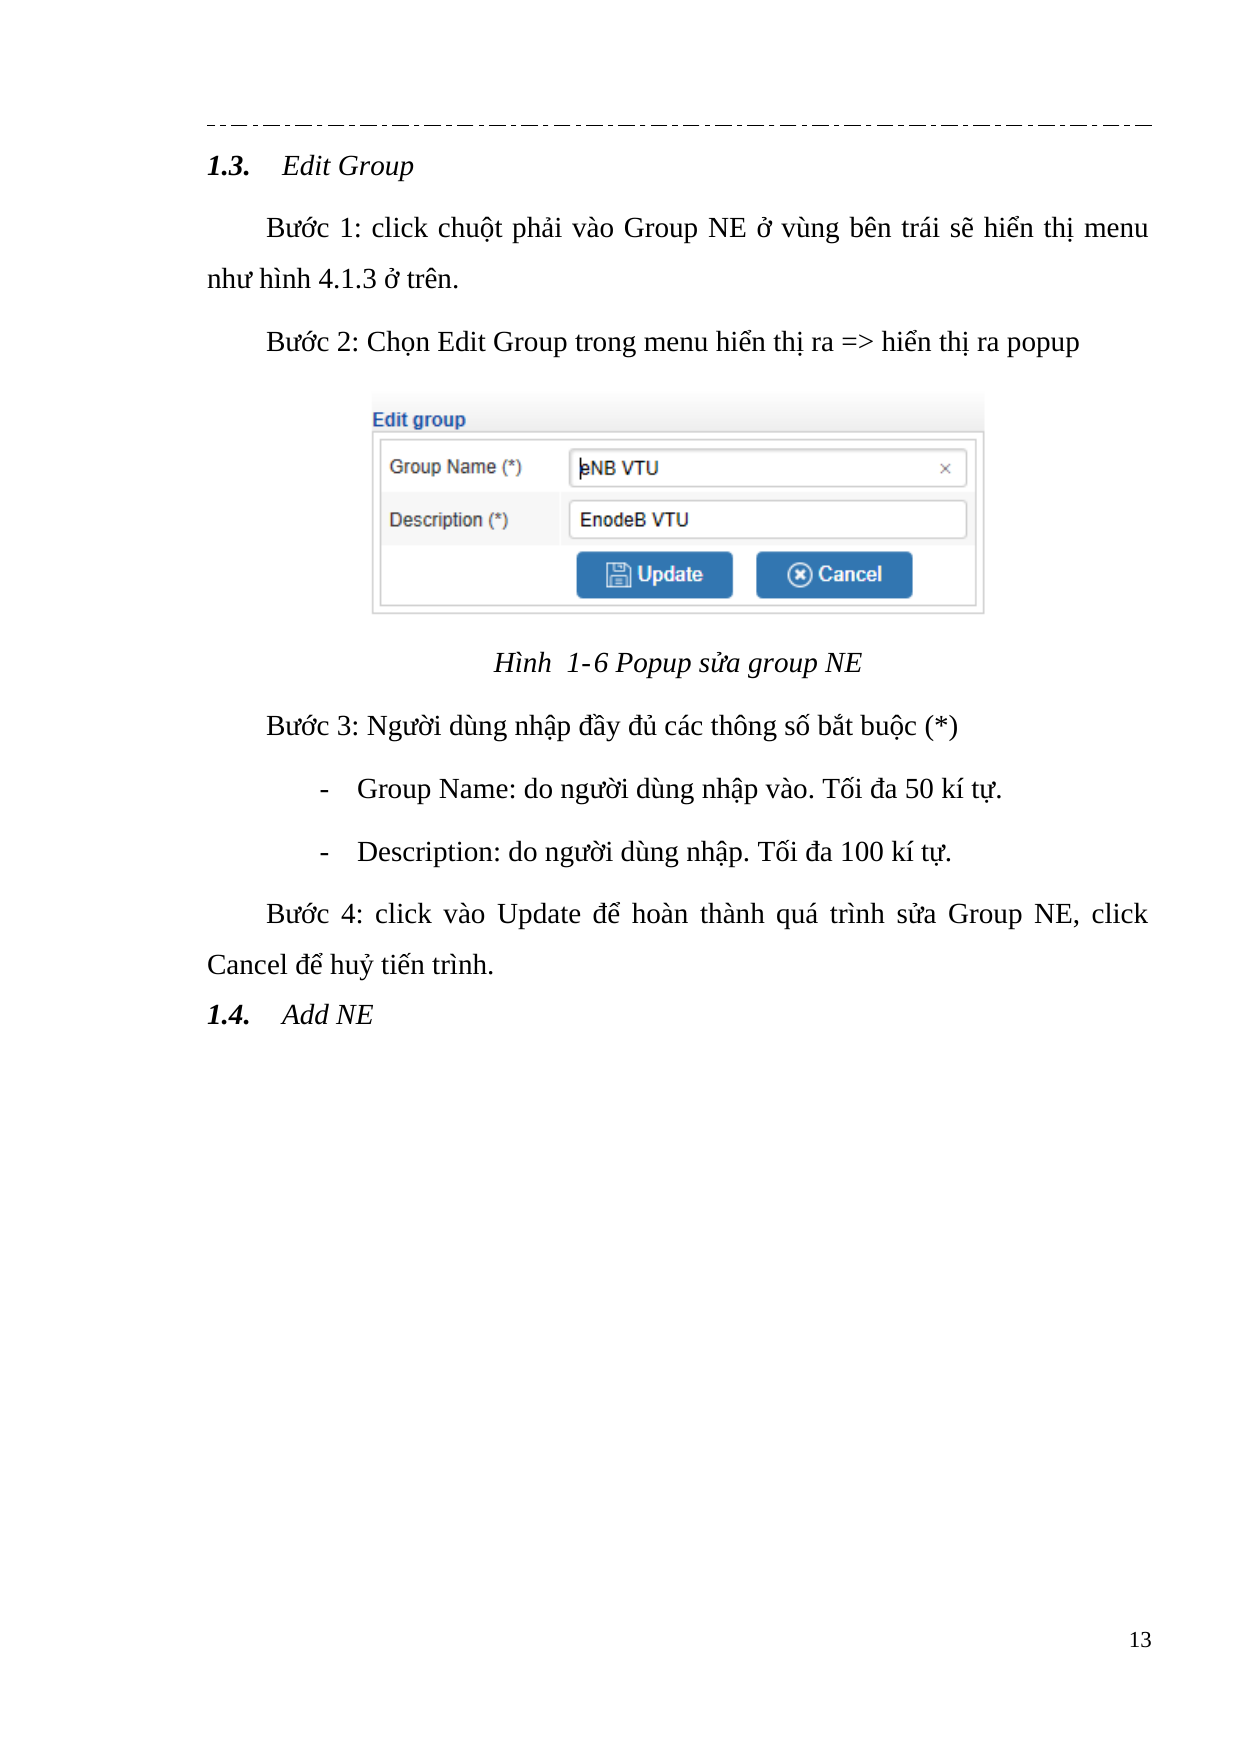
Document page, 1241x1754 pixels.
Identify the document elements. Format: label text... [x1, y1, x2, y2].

list Group Name: do người dùng nhập vào. Tối đa 50 kí tự. [319, 771, 1150, 804]
text Bước 4: click vào Update để hoàn thành quá trình sửa Group NE, click Cancel để huỷ tiến trình. [207, 897, 1150, 980]
text Bước 2: Chọn Edit Group trong menu hiển thị ra => hiển thị ra popup [207, 324, 1150, 357]
text Bước 1: click chuột phải vào Group NE ở vùng bên trái sẽ hiển thị menu như hình 4.1.3 ở trên. [207, 211, 1150, 294]
subtitle Edit Group [207, 148, 1152, 181]
text Bước 3: Người dùng nhập đầy đủ các thông số bắt buộc (*) [207, 708, 1150, 742]
picture [366, 386, 991, 619]
list Description: do người dùng nhập. Tối đa 100 kí tự. [319, 834, 1150, 867]
subtitle Add NE [207, 997, 1152, 1031]
text Hình 1-6 Popup sửa group NE [207, 645, 1152, 679]
